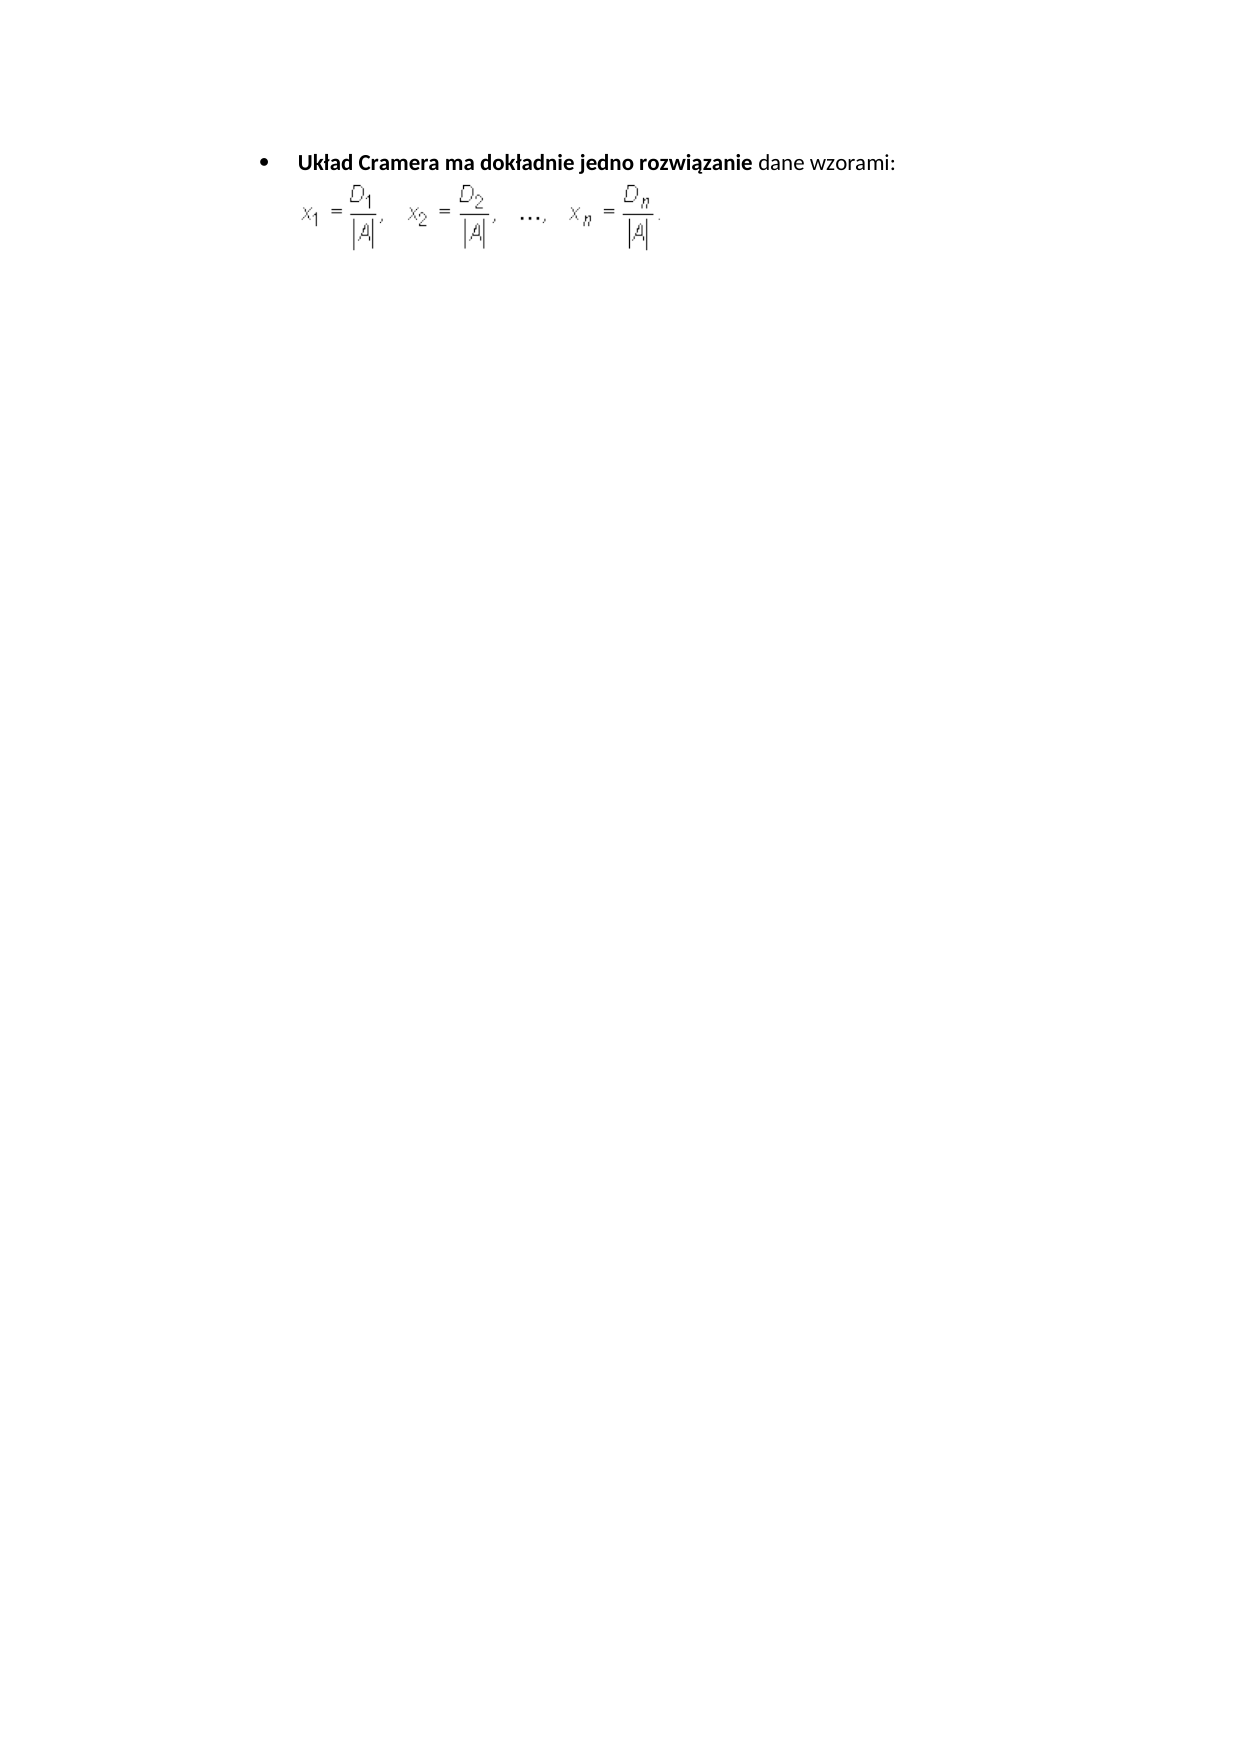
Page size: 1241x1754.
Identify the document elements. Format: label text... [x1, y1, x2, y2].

picture [297, 177, 665, 254]
list Układ Cramera ma dokładnie jedno rozwiązanie dane wzorami: [260, 148, 1093, 289]
